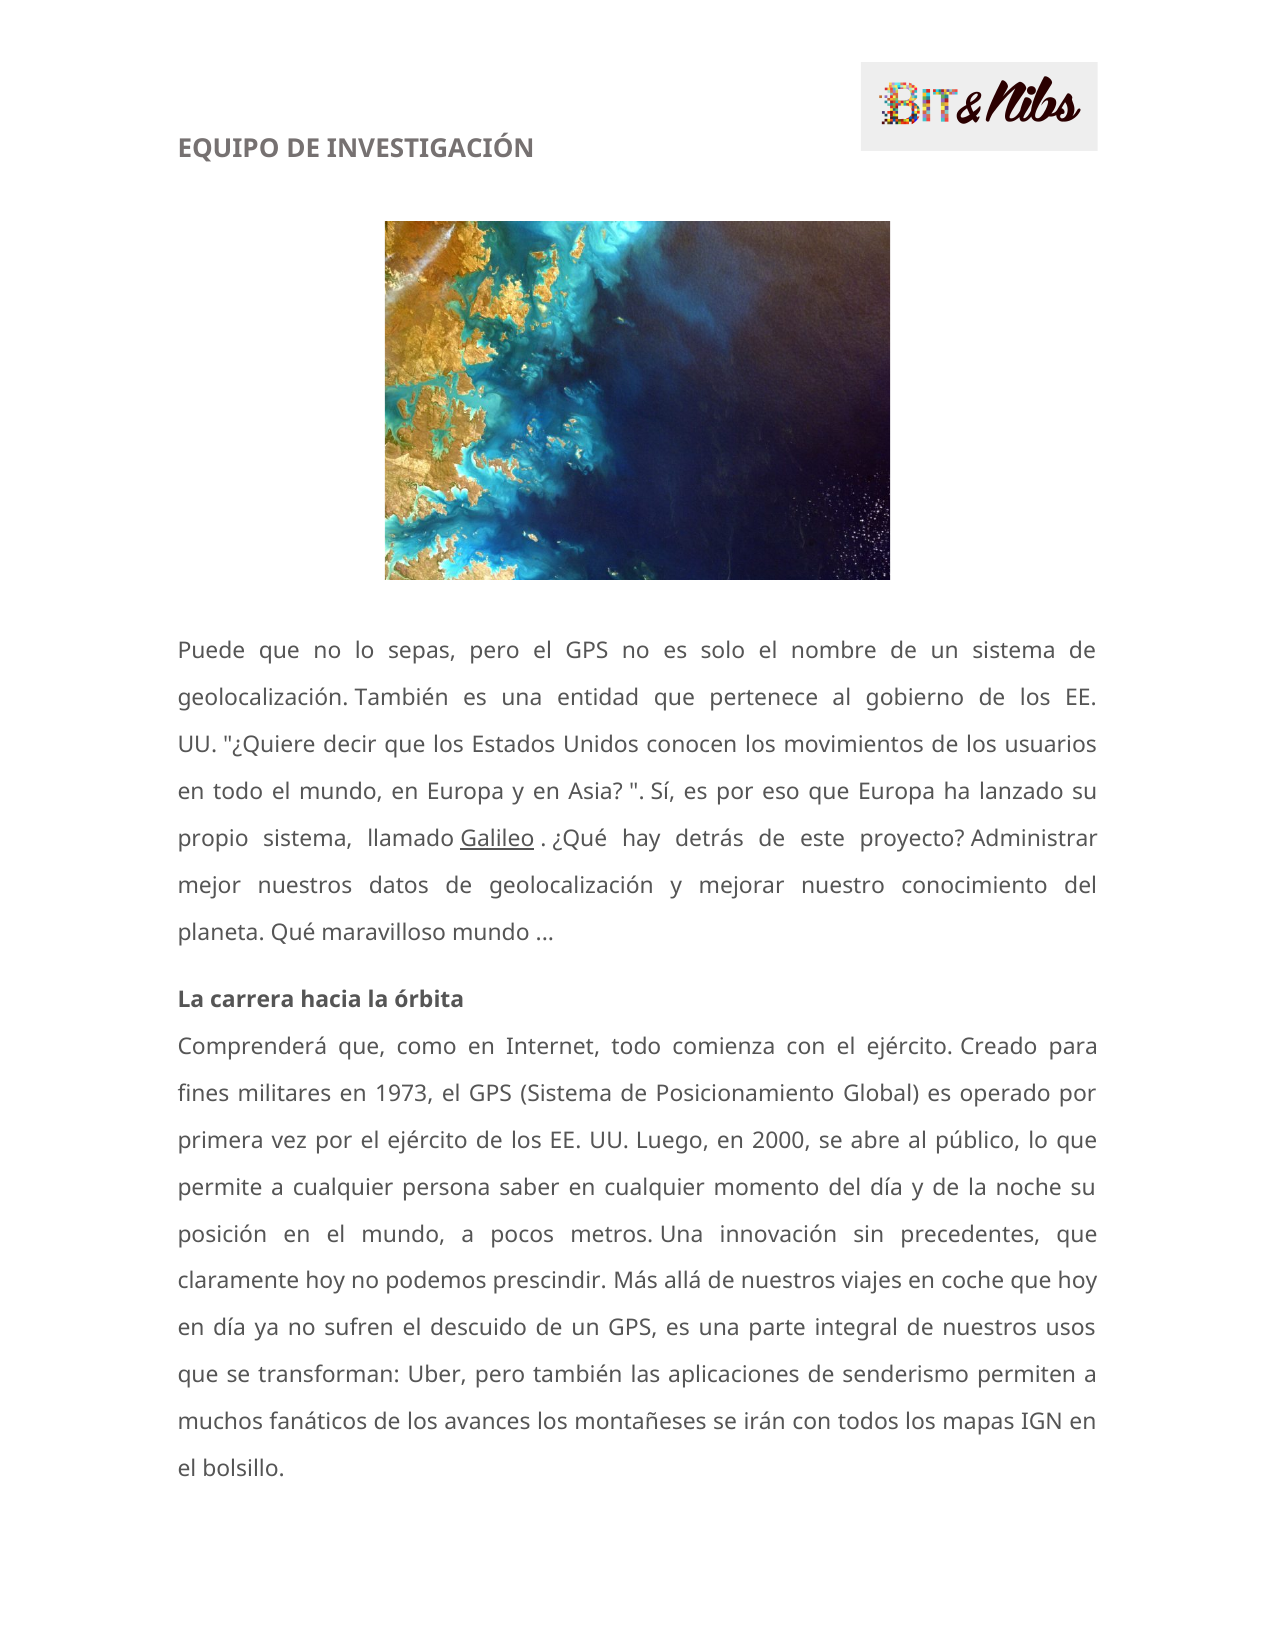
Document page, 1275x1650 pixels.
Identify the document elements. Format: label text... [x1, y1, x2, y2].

picture [384, 221, 891, 580]
text Puede que no lo sepas, pero el GPS no es solo el nombre de un sistema de geolocalización. También es una entidad que pertenece al gobierno de los EE. UU. "¿Quiere decir que los Estados Unidos conocen los movimientos de los usuarios en todo el mundo, en Europa y en Asia? ". Sí, es por eso que Europa ha lanzado su propio sistema, llamado Galileo . ¿Qué hay detrás de este proyecto? Administrar mejor nuestros datos de geolocalización y mejorar nuestro conocimiento del planeta. Qué maravilloso mundo ... [177, 634, 1098, 947]
text Comprenderá que, como en Internet, todo comienza con el ejército. Creado para fines militares en 1973, el GPS (Sistema de Posicionamiento Global) es operado por primera vez por el ejército de los EE. UU. Luego, en 2000, se abre al público, lo que permite a cualquier persona saber en cualquier momento del día y de la noche su posición en el mundo, a pocos metros. Una innovación sin precedentes, que claramente hoy no podemos prescindir. Más allá de nuestros viajes en coche que hoy en día ya no sufren el descuido de un GPS, es una parte integral de nuestros usos que se transforman: Uber, pero también las aplicaciones de senderismo permiten a muchos fanáticos de los avances los montañeses se irán con todos los mapas IGN en el bolsillo. [177, 1030, 1098, 1483]
subtitle La carrera hacia la órbita [177, 983, 1098, 1014]
picture [860, 62, 1098, 151]
